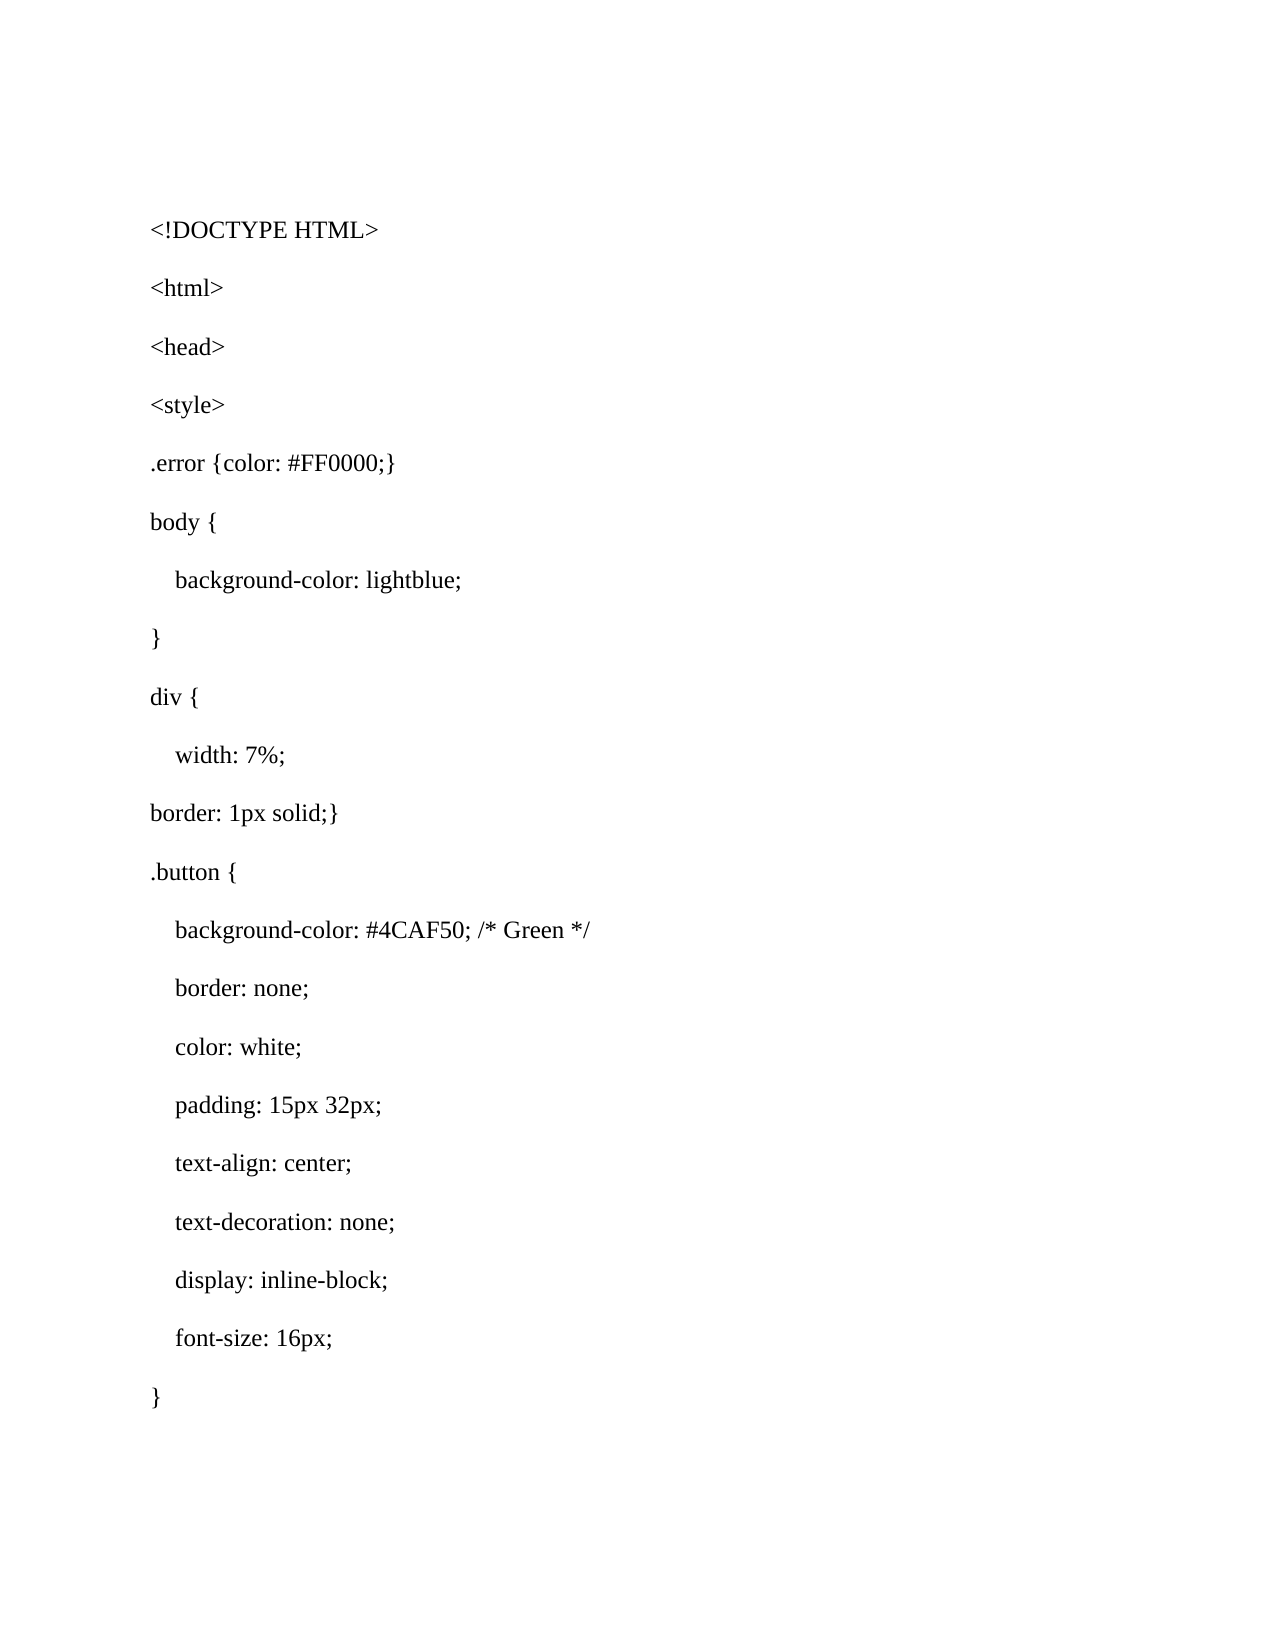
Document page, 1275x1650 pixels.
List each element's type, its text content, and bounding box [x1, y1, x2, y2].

text } [150, 1375, 1125, 1412]
text background-color: lightblue; [150, 558, 1125, 596]
text div { [150, 675, 1125, 712]
text color: white; [150, 1025, 1125, 1062]
text .button { [150, 850, 1125, 887]
text <!DOCTYPE HTML> [150, 208, 1125, 246]
text body { [150, 500, 1125, 537]
text <html> [150, 267, 1125, 304]
text background-color: #4CAF50; /* Green */ [150, 908, 1125, 946]
text text-decoration: none; [150, 1200, 1125, 1237]
text width: 7%; [150, 733, 1125, 771]
text font-size: 16px; [150, 1317, 1125, 1354]
text border: 1px solid;} [150, 792, 1125, 829]
text .error {color: #FF0000;} [150, 442, 1125, 479]
text display: inline-block; [150, 1258, 1125, 1296]
text border: none; [150, 967, 1125, 1004]
text <style> [150, 383, 1125, 421]
text text-align: center; [150, 1142, 1125, 1179]
text padding: 15px 32px; [150, 1083, 1125, 1121]
text <head> [150, 325, 1125, 362]
text } [150, 617, 1125, 654]
